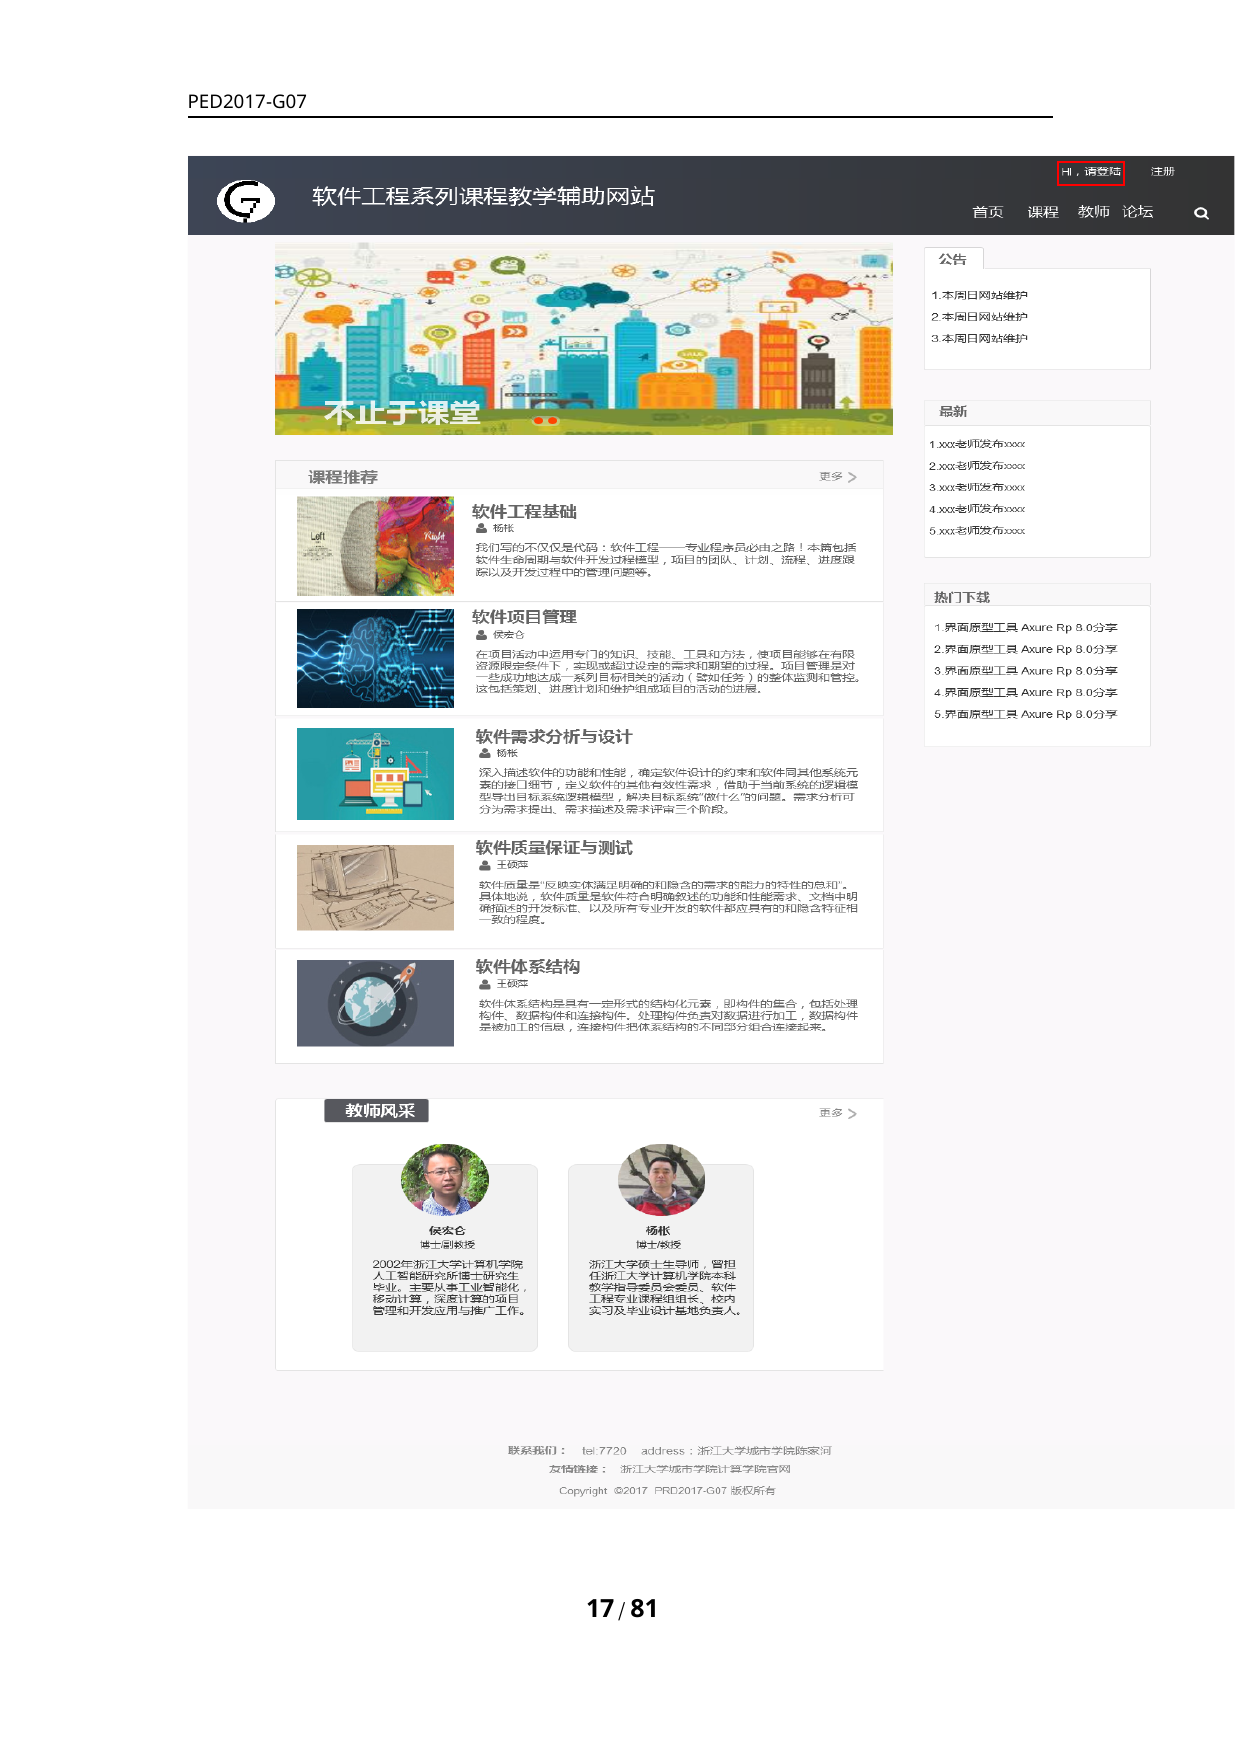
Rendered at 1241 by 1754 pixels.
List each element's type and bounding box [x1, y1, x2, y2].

picture [187, 155, 1235, 1509]
